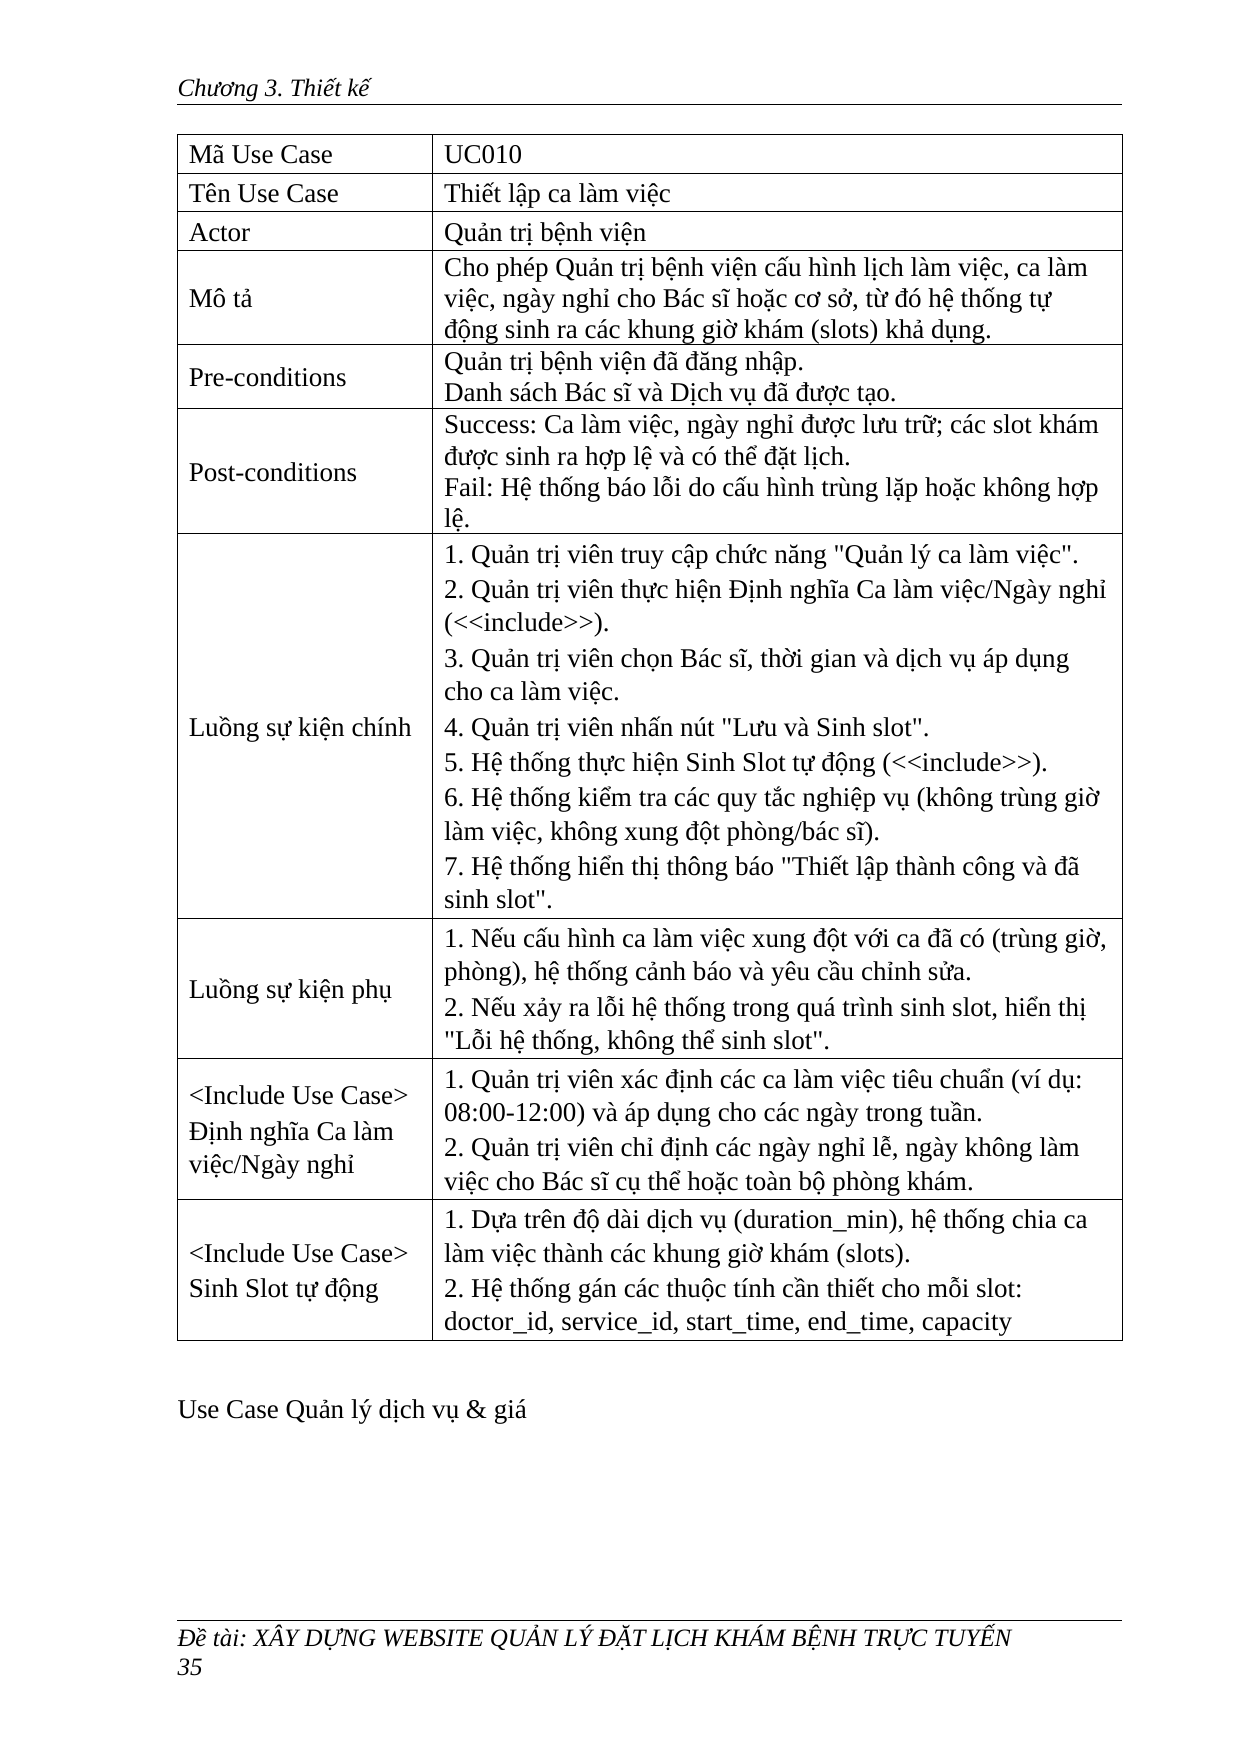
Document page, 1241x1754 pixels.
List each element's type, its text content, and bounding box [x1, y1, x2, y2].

table_cell <Include Use Case> Định nghĩa Ca làm việc/Ngày nghỉ [178, 1059, 432, 1199]
table_cell 1. Quản trị viên xác định các ca làm việc tiêu chuẩn (ví dụ: 08:00-12:00) và áp dụng cho các ngày trong tuần. 2. Quản trị viên chỉ định các ngày nghỉ lễ, ngày không làm việc cho Bác sĩ cụ thể hoặc toàn bộ phòng khám. [433, 1059, 1122, 1199]
table_cell 1. Dựa trên độ dài dịch vụ (duration_min), hệ thống chia ca làm việc thành các khung giờ khám (slots). 2. Hệ thống gán các thuộc tính cần thiết cho mỗi slot: doctor_id, service_id, start_time, end_time, capacity [433, 1200, 1122, 1339]
table_cell Cho phép Quản trị bệnh viện cấu hình lịch làm việc, ca làm việc, ngày nghỉ cho Bác sĩ hoặc cơ sở, từ đó hệ thống tự động sinh ra các khung giờ khám (slots) khả dụng. [433, 251, 1122, 344]
table_header Mã Use Case [178, 135, 432, 173]
text Use Case Quản lý dịch vụ & giá [177, 1393, 1122, 1424]
table_cell Quản trị bệnh viện đã đăng nhập. Danh sách Bác sĩ và Dịch vụ đã được tạo. [433, 345, 1122, 408]
table_cell Post-conditions [178, 409, 432, 533]
table_cell Success: Ca làm việc, ngày nghỉ được lưu trữ; các slot khám được sinh ra hợp lệ và có thể đặt lịch. Fail: Hệ thống báo lỗi do cấu hình trùng lặp hoặc không hợp lệ. [433, 409, 1122, 533]
table_cell 1. Nếu cấu hình ca làm việc xung đột với ca đã có (trùng giờ, phòng), hệ thống cảnh báo và yêu cầu chỉnh sửa. 2. Nếu xảy ra lỗi hệ thống trong quá trình sinh slot, hiển thị "Lỗi hệ thống, không thể sinh slot". [433, 919, 1122, 1058]
table_cell 1. Quản trị viên truy cập chức năng "Quản lý ca làm việc". 2. Quản trị viên thực hiện Định nghĩa Ca làm việc/Ngày nghỉ (<<include>>). 3. Quản trị viên chọn Bác sĩ, thời gian và dịch vụ áp dụng cho ca làm việc. 4. Quản trị viên nhấn nút "Lưu và Sinh slot". 5. Hệ thống thực hiện Sinh Slot tự động (<<include>>). 6. Hệ thống kiểm tra các quy tắc nghiệp vụ (không trùng giờ làm việc, không xung đột phòng/bác sĩ). 7. Hệ thống hiển thị thông báo "Thiết lập thành công và đã sinh slot". [433, 534, 1122, 918]
table_header UC010 [433, 135, 1122, 173]
table_cell Pre-conditions [178, 345, 432, 408]
table_cell <Include Use Case> Sinh Slot tự động [178, 1200, 432, 1339]
table_cell Thiết lập ca làm việc [433, 174, 1122, 211]
table_cell Luồng sự kiện chính [178, 534, 432, 918]
table_cell Luồng sự kiện phụ [178, 919, 432, 1058]
table_cell Actor [178, 212, 432, 250]
table_cell Mô tả [178, 251, 432, 344]
table_cell Quản trị bệnh viện [433, 212, 1122, 250]
table_cell Tên Use Case [178, 174, 432, 211]
